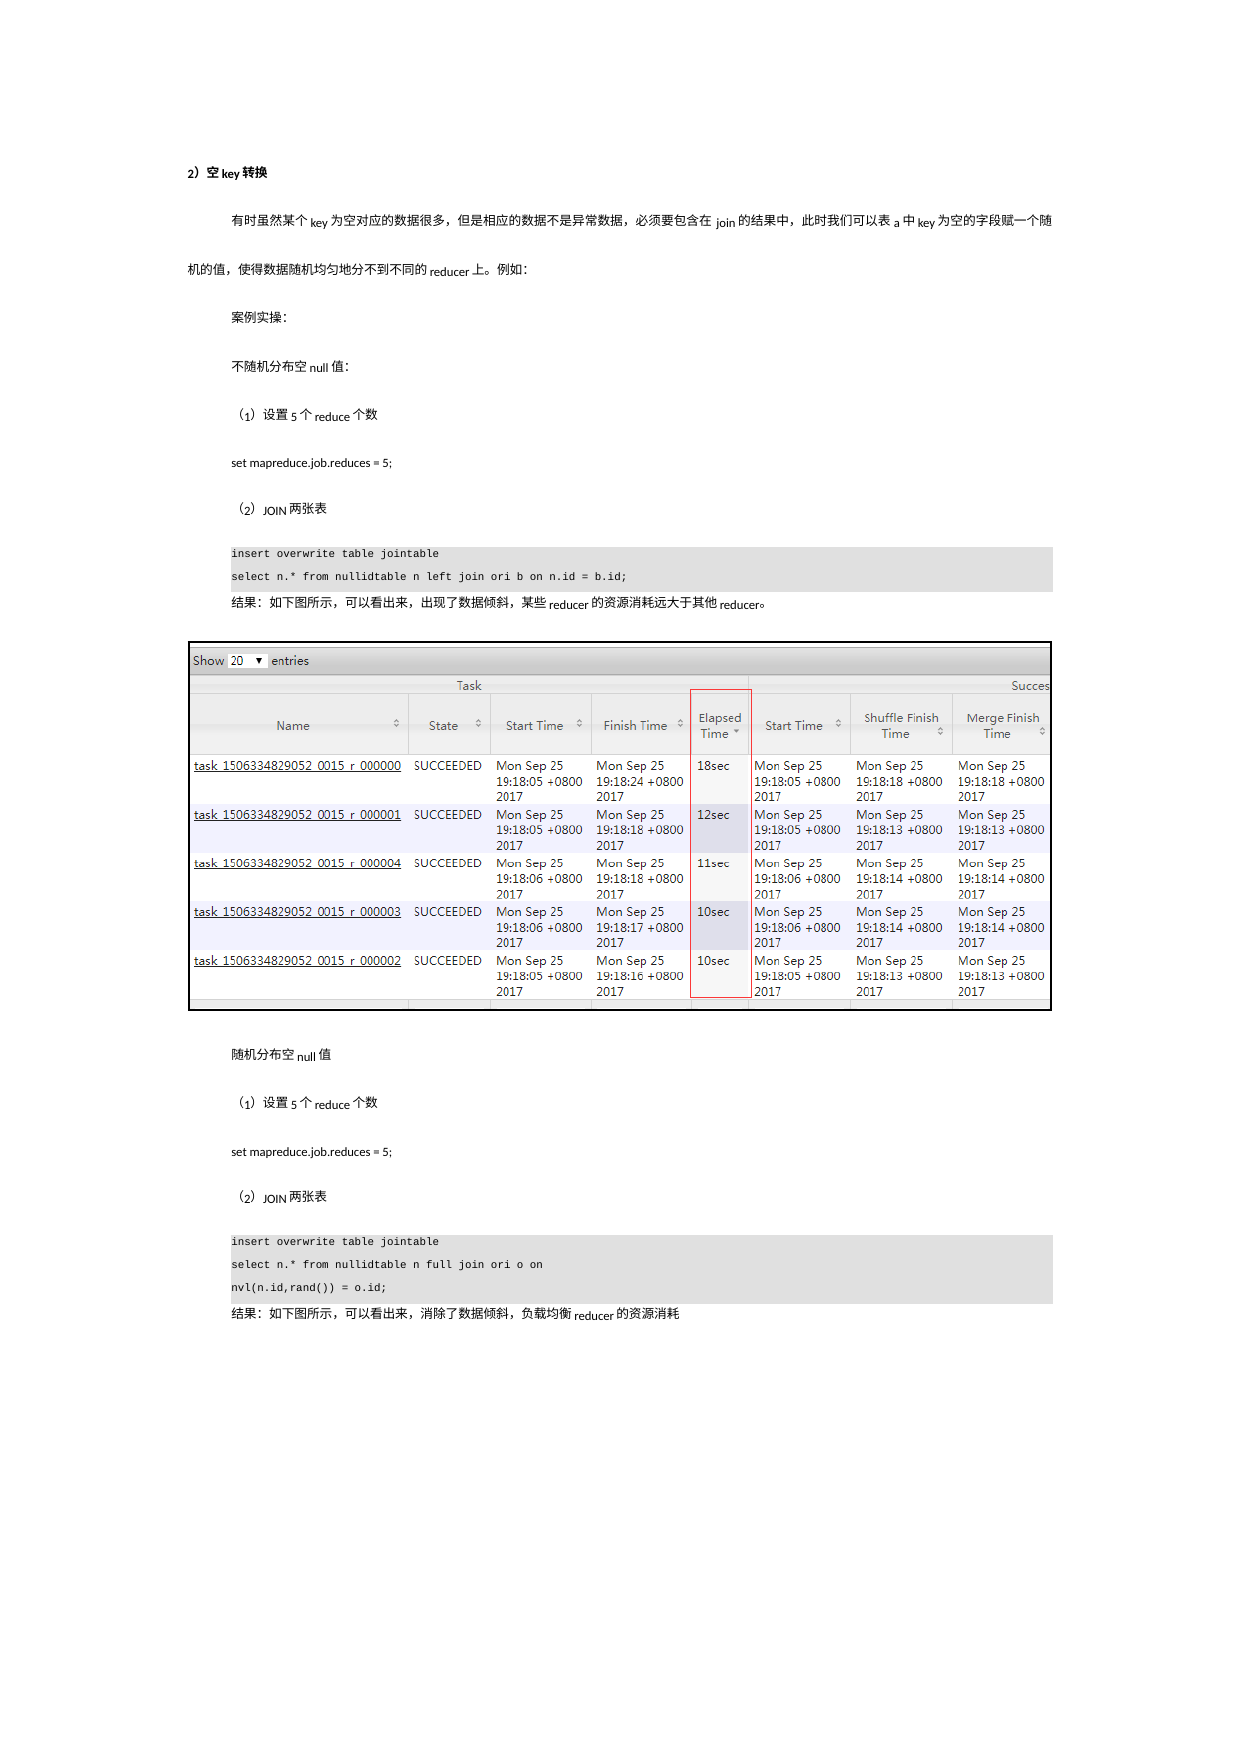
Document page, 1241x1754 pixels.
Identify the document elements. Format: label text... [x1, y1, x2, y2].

text insert overwrite table jointable [231, 547, 1053, 569]
text nvl(n.id,rand()) = o.id; [231, 1281, 1053, 1304]
text （1）设置5个reduce个数 [187, 1092, 1053, 1125]
text 案例实操： [187, 307, 1053, 340]
text 随机分布空null值 [187, 1044, 1053, 1077]
text （2）JOIN两张表 [187, 498, 1053, 531]
text 有时虽然某个key为空对应的数据很多，但是相应的数据不是异常数据，必须要包含在join的结果中，此时我们可以表a中key为空的字段赋一个随机的值，使得数据随机均匀地分不到不同的reducer上。例如： [187, 210, 1053, 292]
text select n.* from nullidtable n left join ori b on n.id = b.id; [231, 569, 1053, 592]
text （1）设置5个reduce个数 [187, 404, 1053, 437]
text set mapreduce.job.reduces = 5; [187, 452, 1053, 485]
text 结果：如下图所示，可以看出来，消除了数据倾斜，负载均衡reducer的资源消耗 [187, 1304, 1053, 1336]
text （2）JOIN两张表 [187, 1187, 1053, 1219]
text select n.* from nullidtable n full join ori o on [231, 1258, 1053, 1281]
text insert overwrite table jointable [231, 1235, 1053, 1258]
text 不随机分布空null值： [187, 356, 1053, 388]
text 结果：如下图所示，可以看出来，出现了数据倾斜，某些reducer的资源消耗远大于其他reducer。 [187, 592, 1053, 625]
picture [190, 643, 1050, 1009]
text 2）空key转换 [187, 162, 1053, 194]
text set mapreduce.job.reduces = 5; [187, 1141, 1053, 1173]
